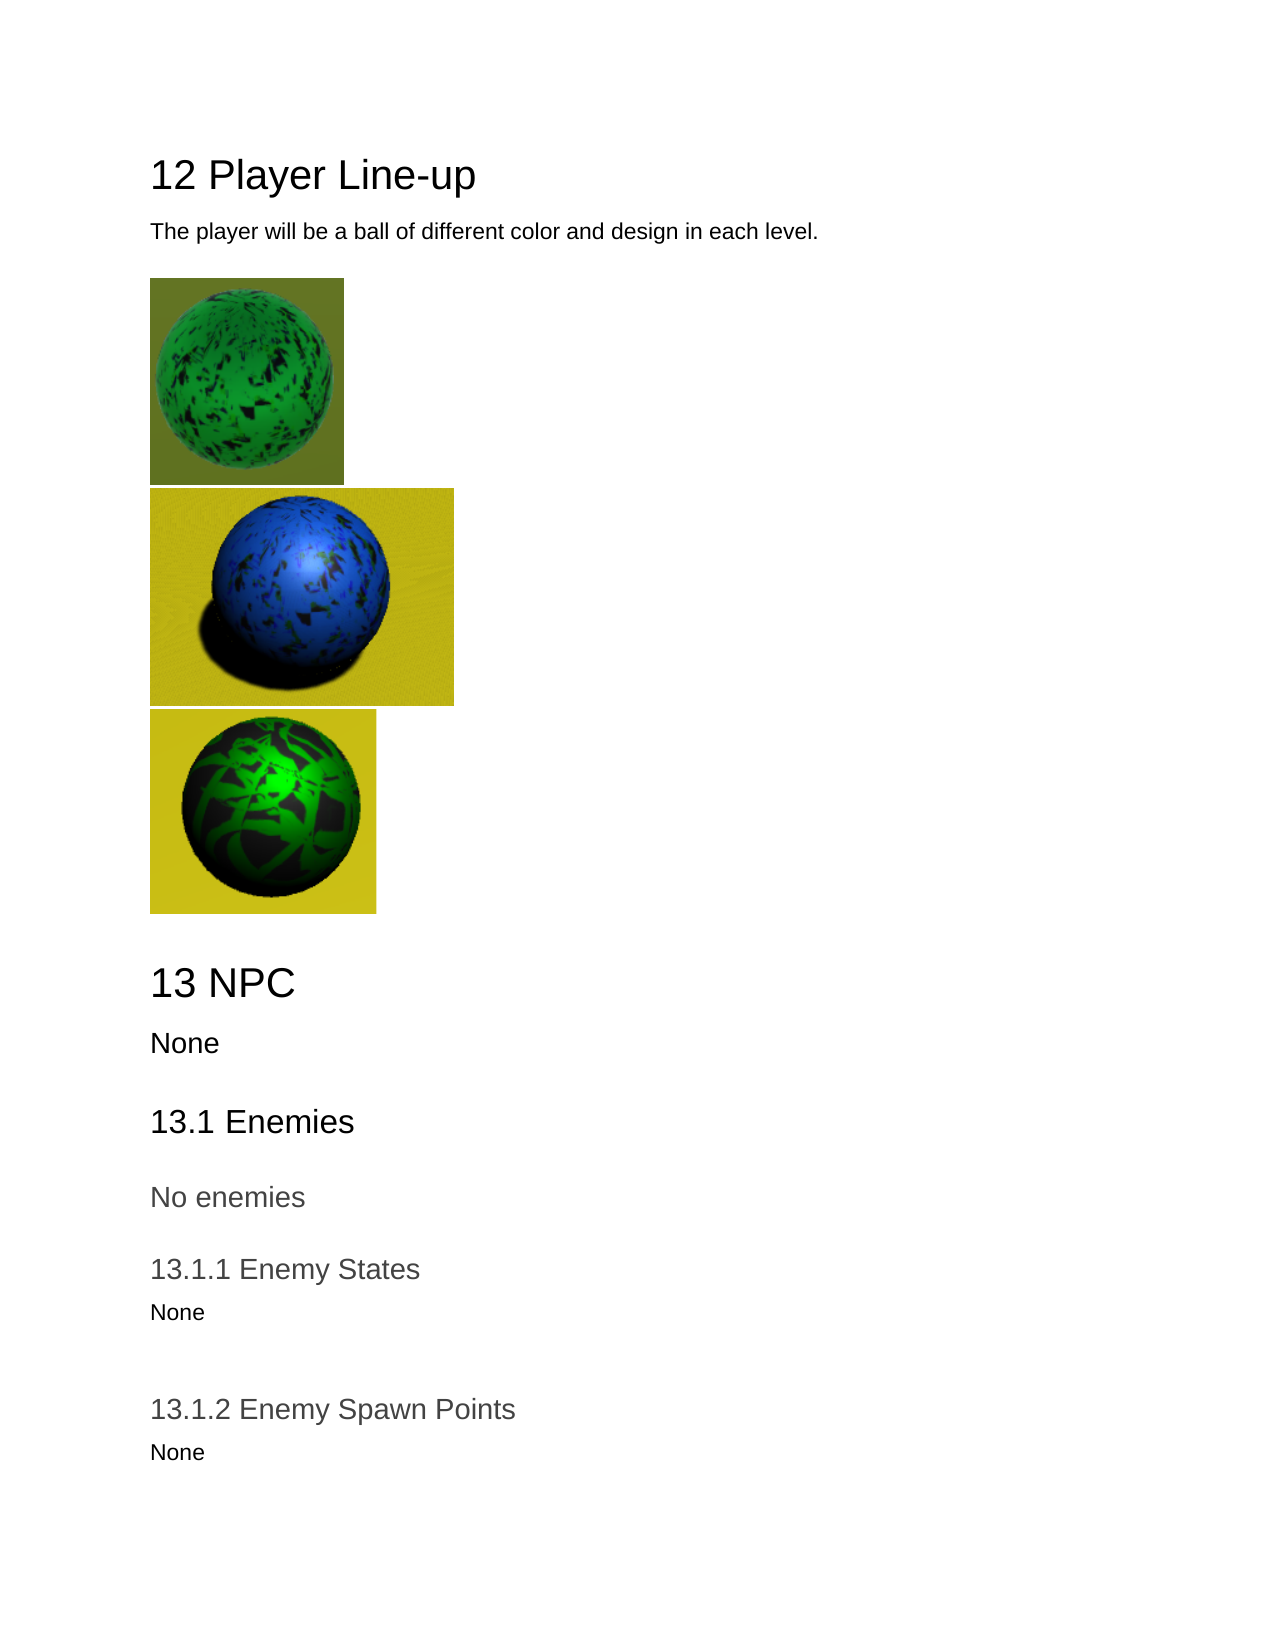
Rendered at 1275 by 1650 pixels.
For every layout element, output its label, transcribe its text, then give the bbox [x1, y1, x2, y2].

picture [150, 709, 377, 914]
text None [150, 1026, 1125, 1060]
picture [150, 278, 344, 485]
subtitle No enemies [150, 1180, 1125, 1213]
picture [150, 488, 454, 706]
text None [150, 1299, 1125, 1325]
subtitle 13.1 Enemies [150, 1102, 1125, 1141]
subtitle 13.1.2 Enemy Spawn Points [150, 1392, 1125, 1426]
text The player will be a ball of different color and design in each level. [150, 218, 1125, 244]
subtitle 12 Player Line-up [150, 150, 1125, 198]
subtitle 13.1.1 Enemy States [150, 1252, 1125, 1285]
subtitle 13 NPC [150, 959, 1125, 1007]
text None [150, 1439, 1125, 1466]
